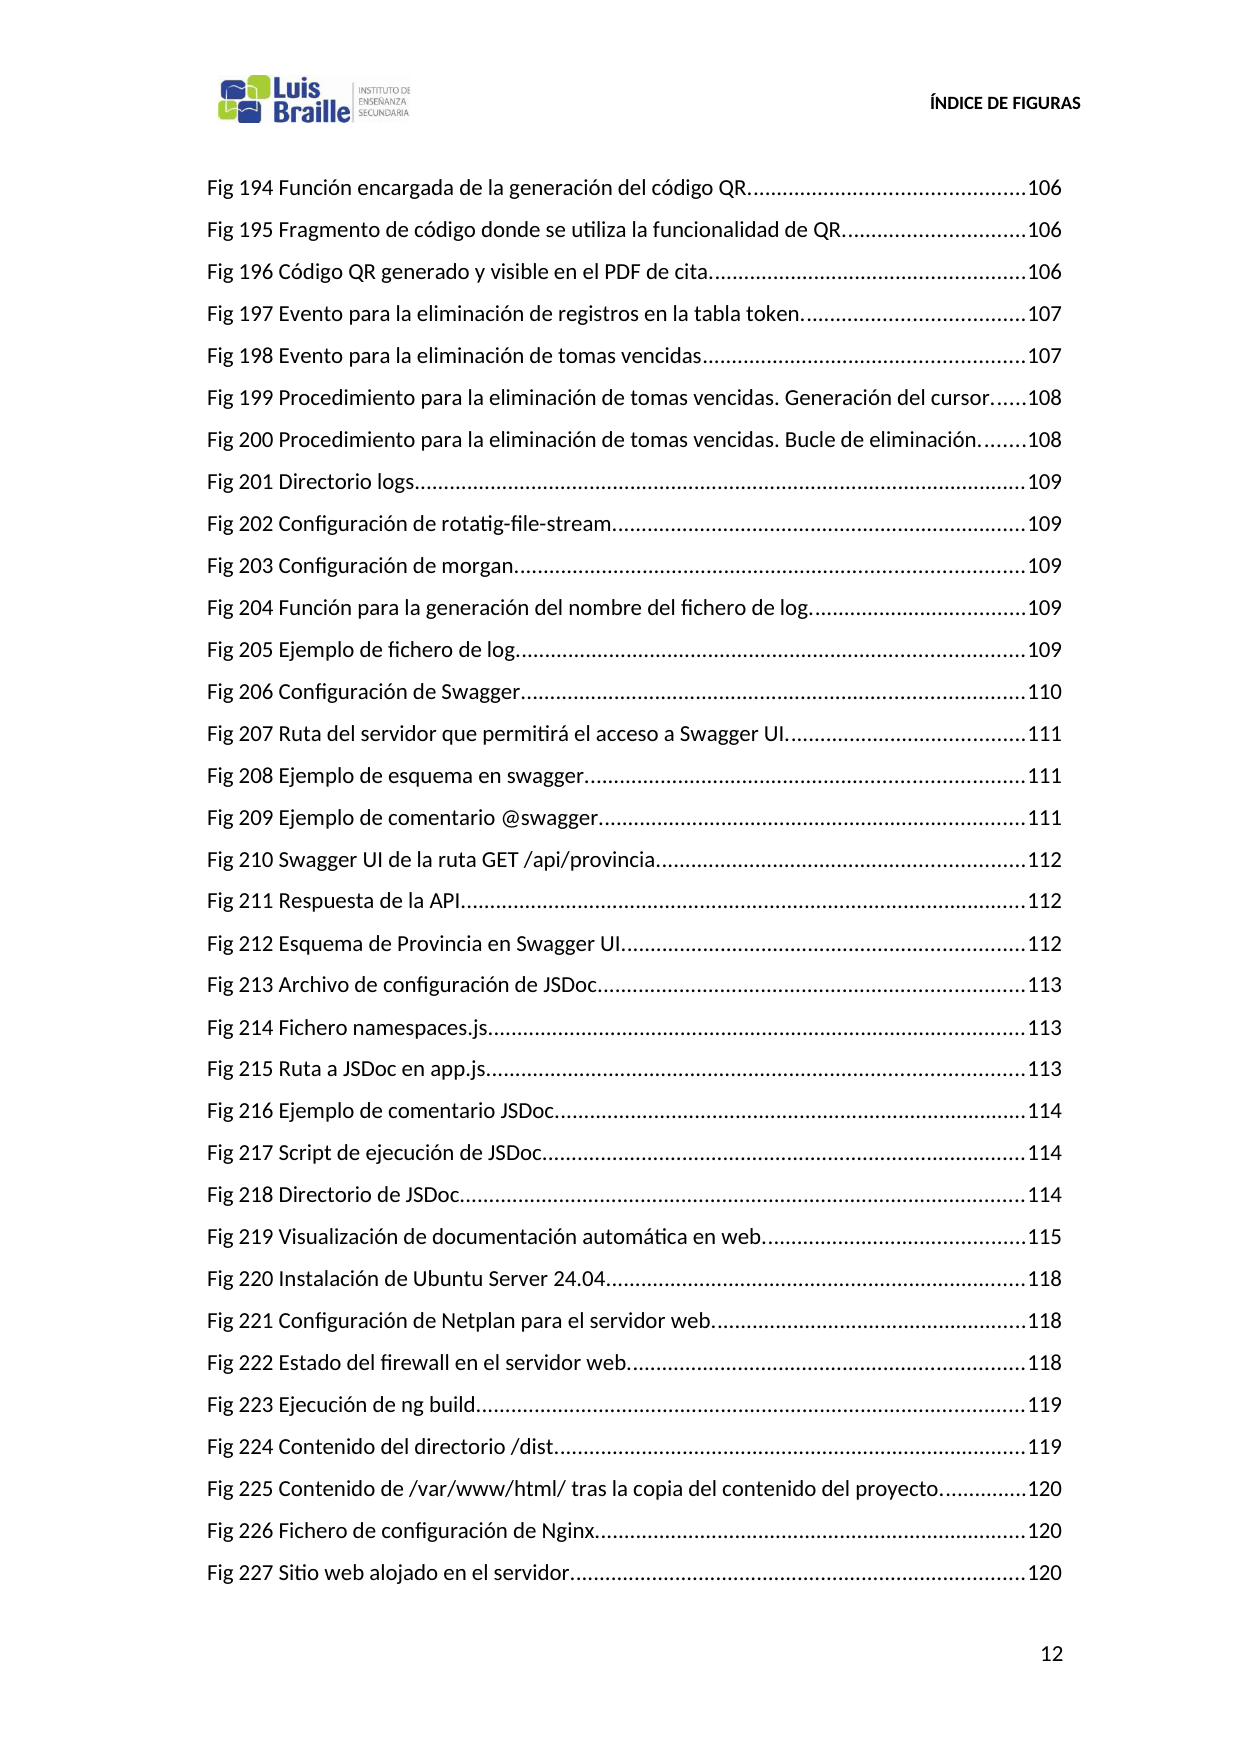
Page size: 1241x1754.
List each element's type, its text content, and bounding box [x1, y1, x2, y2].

text Fig 219 Visualización de documentación automática en web. 115 [207, 1222, 1063, 1251]
text Fig 216 Ejemplo de comentario JSDoc. 114 [207, 1097, 1063, 1124]
text Fig 211 Respuesta de la API. 112 [207, 887, 1063, 915]
text Fig 224 Contenido del directorio /dist. 119 [207, 1432, 1063, 1460]
text Fig 198 Evento para la eliminación de tomas vencidas 107 [207, 341, 1063, 369]
text Fig 212 Esquema de Provincia en Swagger UI. 112 [207, 929, 1063, 957]
text Fig 203 Configuración de morgan. 109 [207, 551, 1063, 579]
text Fig 196 Código QR generado y visible en el PDF de cita. 106 [207, 257, 1063, 285]
text Fig 222 Estado del firewall en el servidor web. 118 [207, 1348, 1063, 1376]
text Fig 227 Sitio web alojado en el servidor. 120 [207, 1558, 1063, 1586]
text Fig 209 Ejemplo de comentario @swagger. 111 [207, 803, 1063, 831]
text Fig 206 Configuración de Swagger. 110 [207, 677, 1063, 705]
text Fig 204 Función para la generación del nombre del fichero de log. 109 [207, 593, 1063, 621]
text Fig 213 Archivo de configuración de JSDoc. 113 [207, 971, 1063, 999]
text Fig 202 Configuración de rotatig-file-stream. 109 [207, 509, 1063, 537]
text Fig 197 Evento para la eliminación de registros en la tabla token. 107 [207, 299, 1063, 327]
text Fig 221 Configuración de Netplan para el servidor web. 118 [207, 1306, 1063, 1334]
text Fig 226 Fichero de configuración de Nginx. 120 [207, 1516, 1063, 1544]
text Fig 200 Procedimiento para la eliminación de tomas vencidas. Bucle de eliminación. 108 [207, 425, 1063, 453]
text Fig 199 Procedimiento para la eliminación de tomas vencidas. Generación del cursor. 108 [207, 383, 1063, 411]
text Fig 223 Ejecución de ng build. 119 [207, 1390, 1063, 1418]
text Fig 205 Ejemplo de fichero de log. 109 [207, 635, 1063, 663]
text Fig 214 Fichero namespaces.js. 113 [207, 1013, 1063, 1041]
text Fig 217 Script de ejecución de JSDoc. 114 [207, 1138, 1063, 1167]
text Fig 195 Fragmento de código donde se utiliza la funcionalidad de QR. 106 [207, 215, 1063, 243]
text Fig 210 Swagger UI de la ruta GET /api/provincia. 112 [207, 845, 1063, 873]
text Fig 201 Directorio logs. 109 [207, 467, 1063, 495]
text Fig 194 Función encargada de la generación del código QR. 106 [207, 173, 1063, 201]
text Fig 218 Directorio de JSDoc. 114 [207, 1181, 1063, 1208]
text Fig 225 Contenido de /var/www/html/ tras la copia del contenido del proyecto. 120 [207, 1474, 1063, 1502]
text Fig 220 Instalación de Ubuntu Server 24.04. 118 [207, 1264, 1063, 1292]
text Fig 207 Ruta del servidor que permitirá el acceso a Swagger UI. 111 [207, 719, 1063, 747]
text Fig 215 Ruta a JSDoc en app.js. 113 [207, 1054, 1063, 1083]
text Fig 208 Ejemplo de esquema en swagger. 111 [207, 761, 1063, 789]
